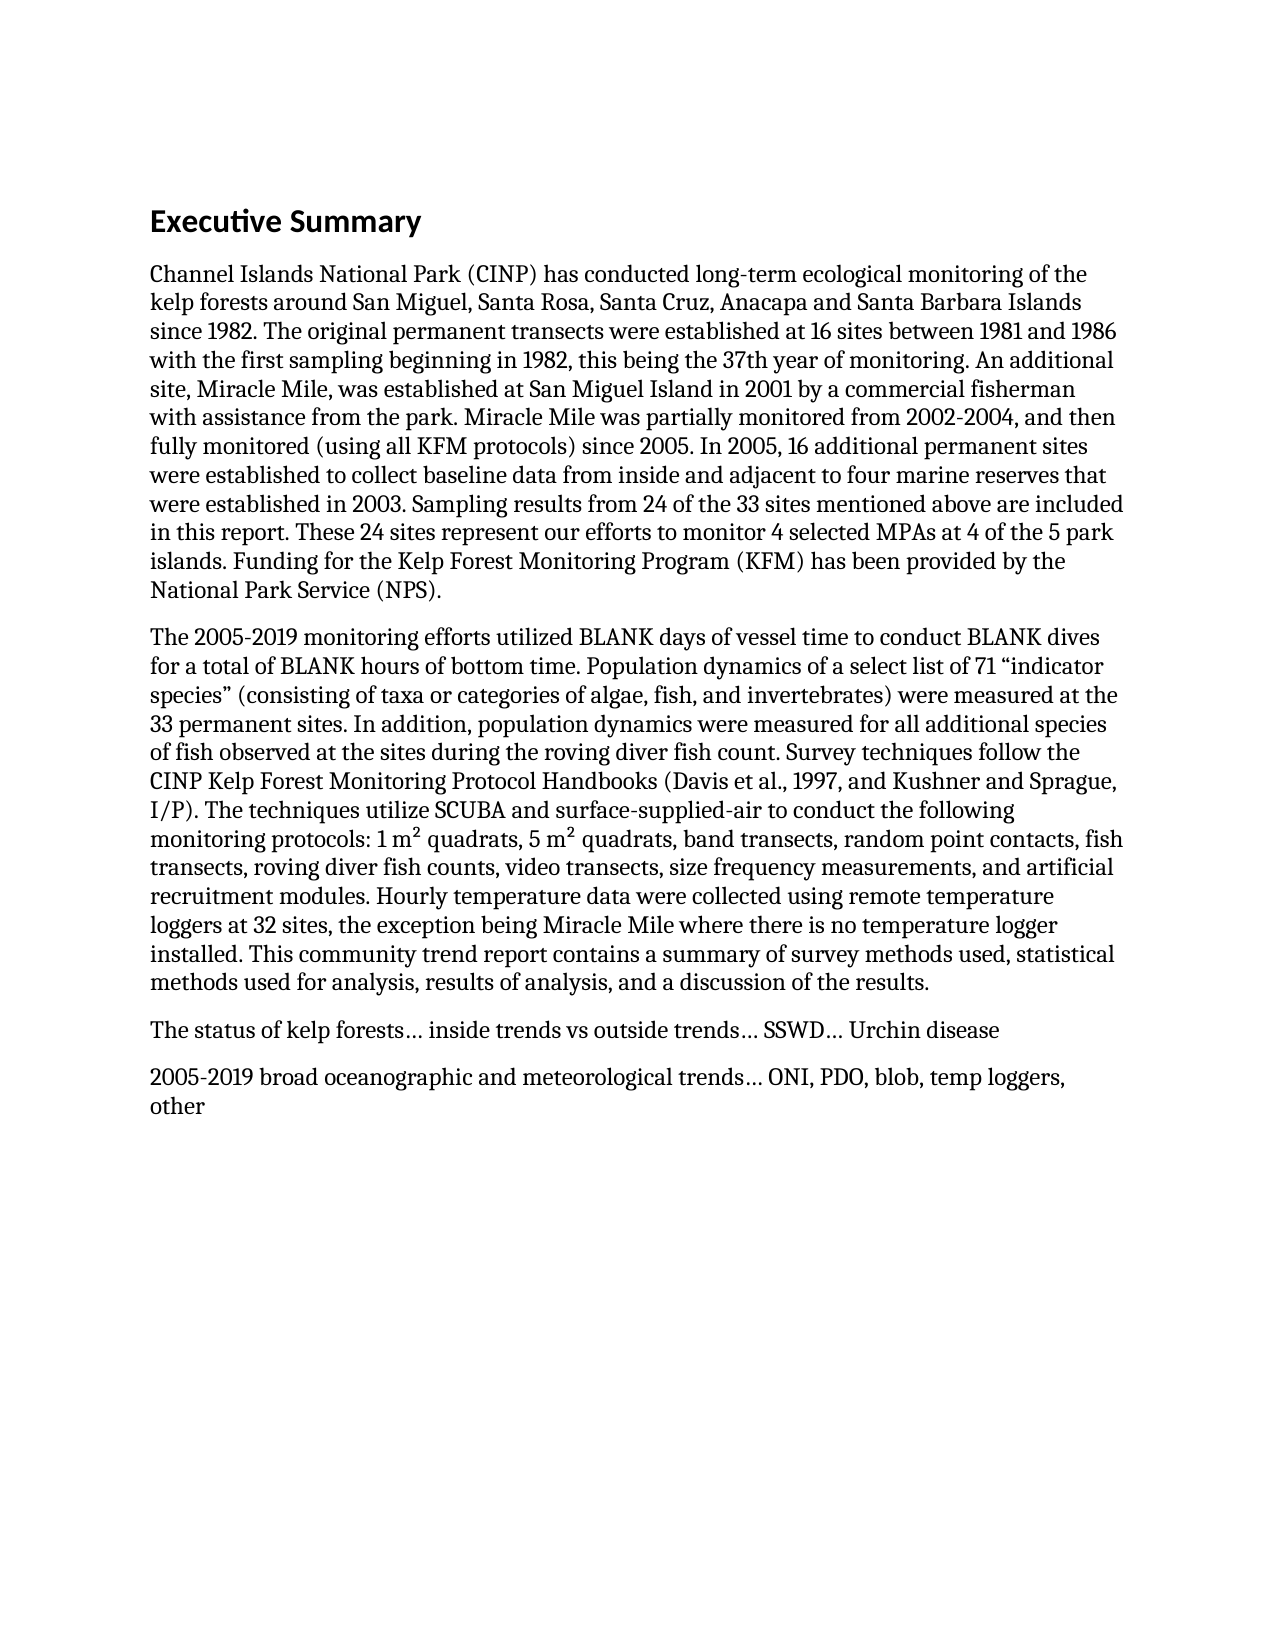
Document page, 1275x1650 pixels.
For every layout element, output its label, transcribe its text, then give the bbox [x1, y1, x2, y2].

text The status of kelp forests… inside trends vs outside trends… SSWD… Urchin disease [150, 1016, 1125, 1044]
text Channel Islands National Park (CINP) has conducted long-term ecological monitoring of the kelp forests around San Miguel, Santa Rosa, Santa Cruz, Anacapa and Santa Barbara Islands since 1982. The original permanent transects were established at 16 sites between 1981 and 1986 with the first sampling beginning in 1982, this being the 37th year of monitoring. An additional site, Miracle Mile, was established at San Miguel Island in 2001 by a commercial fisherman with assistance from the park. Miracle Mile was partially monitored from 2002-2004, and then fully monitored (using all KFM protocols) since 2005. In 2005, 16 additional permanent sites were established to collect baseline data from inside and adjacent to four marine reserves that were established in 2003. Sampling results from 24 of the 33 sites mentioned above are included in this report. These 24 sites represent our efforts to monitor 4 selected MPAs at 4 of the 5 park islands. Funding for the Kelp Forest Monitoring Program (KFM) has been provided by the National Park Service (NPS). [150, 259, 1125, 604]
text The 2005-2019 monitoring efforts utilized BLANK days of vessel time to conduct BLANK dives for a total of BLANK hours of bottom time. Population dynamics of a select list of 71 “indicator species” (consisting of taxa or categories of algae, fish, and invertebrates) were measured at the 33 permanent sites. In addition, population dynamics were measured for all additional species of fish observed at the sites during the roving diver fish count. Survey techniques follow the CINP Kelp Forest Monitoring Protocol Handbooks (Davis et al., 1997, and Kushner and Sprague, I/P). The techniques utilize SCUBA and surface-supplied-air to conduct the following monitoring protocols: 1 m² quadrats, 5 m² quadrats, band transects, random point contacts, fish transects, roving diver fish counts, video transects, size frequency measurements, and artificial recruitment modules. Hourly temperature data were collected using remote temperature loggers at 32 sites, the exception being Miracle Mile where there is no temperature logger installed. This community trend report contains a summary of survey methods used, statistical methods used for analysis, results of analysis, and a discussion of the results. [150, 623, 1125, 997]
text 2005-2019 broad oceanographic and meteorological trends… ONI, PDO, blob, temp loggers, other [150, 1063, 1125, 1121]
subtitle Executive Summary [150, 200, 1125, 241]
